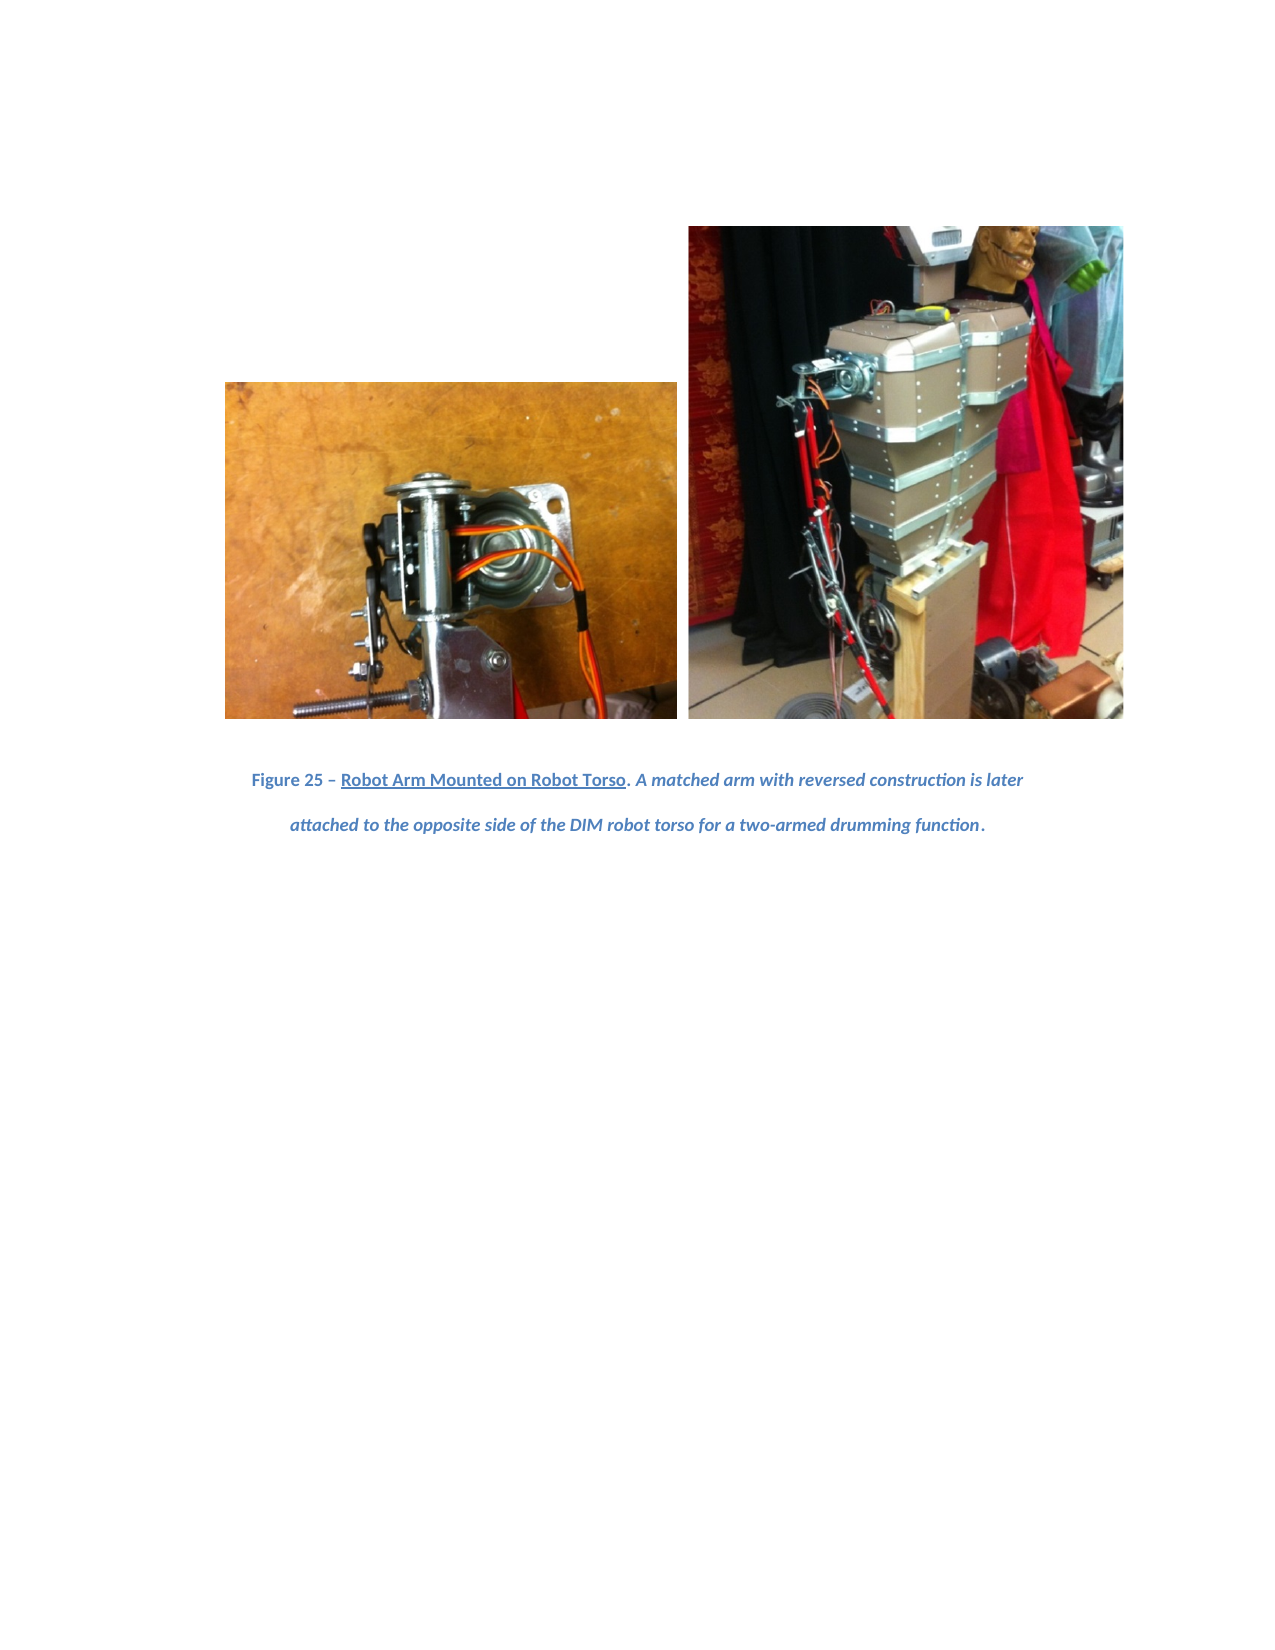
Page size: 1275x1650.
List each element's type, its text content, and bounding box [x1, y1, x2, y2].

picture [225, 226, 1124, 719]
text Figure 25 – Robot Arm Mounted on Robot Torso. A matched arm with reversed construction is later attached to the opposite side of the DIM robot torso for a two-armed drumming function. [225, 768, 1050, 837]
